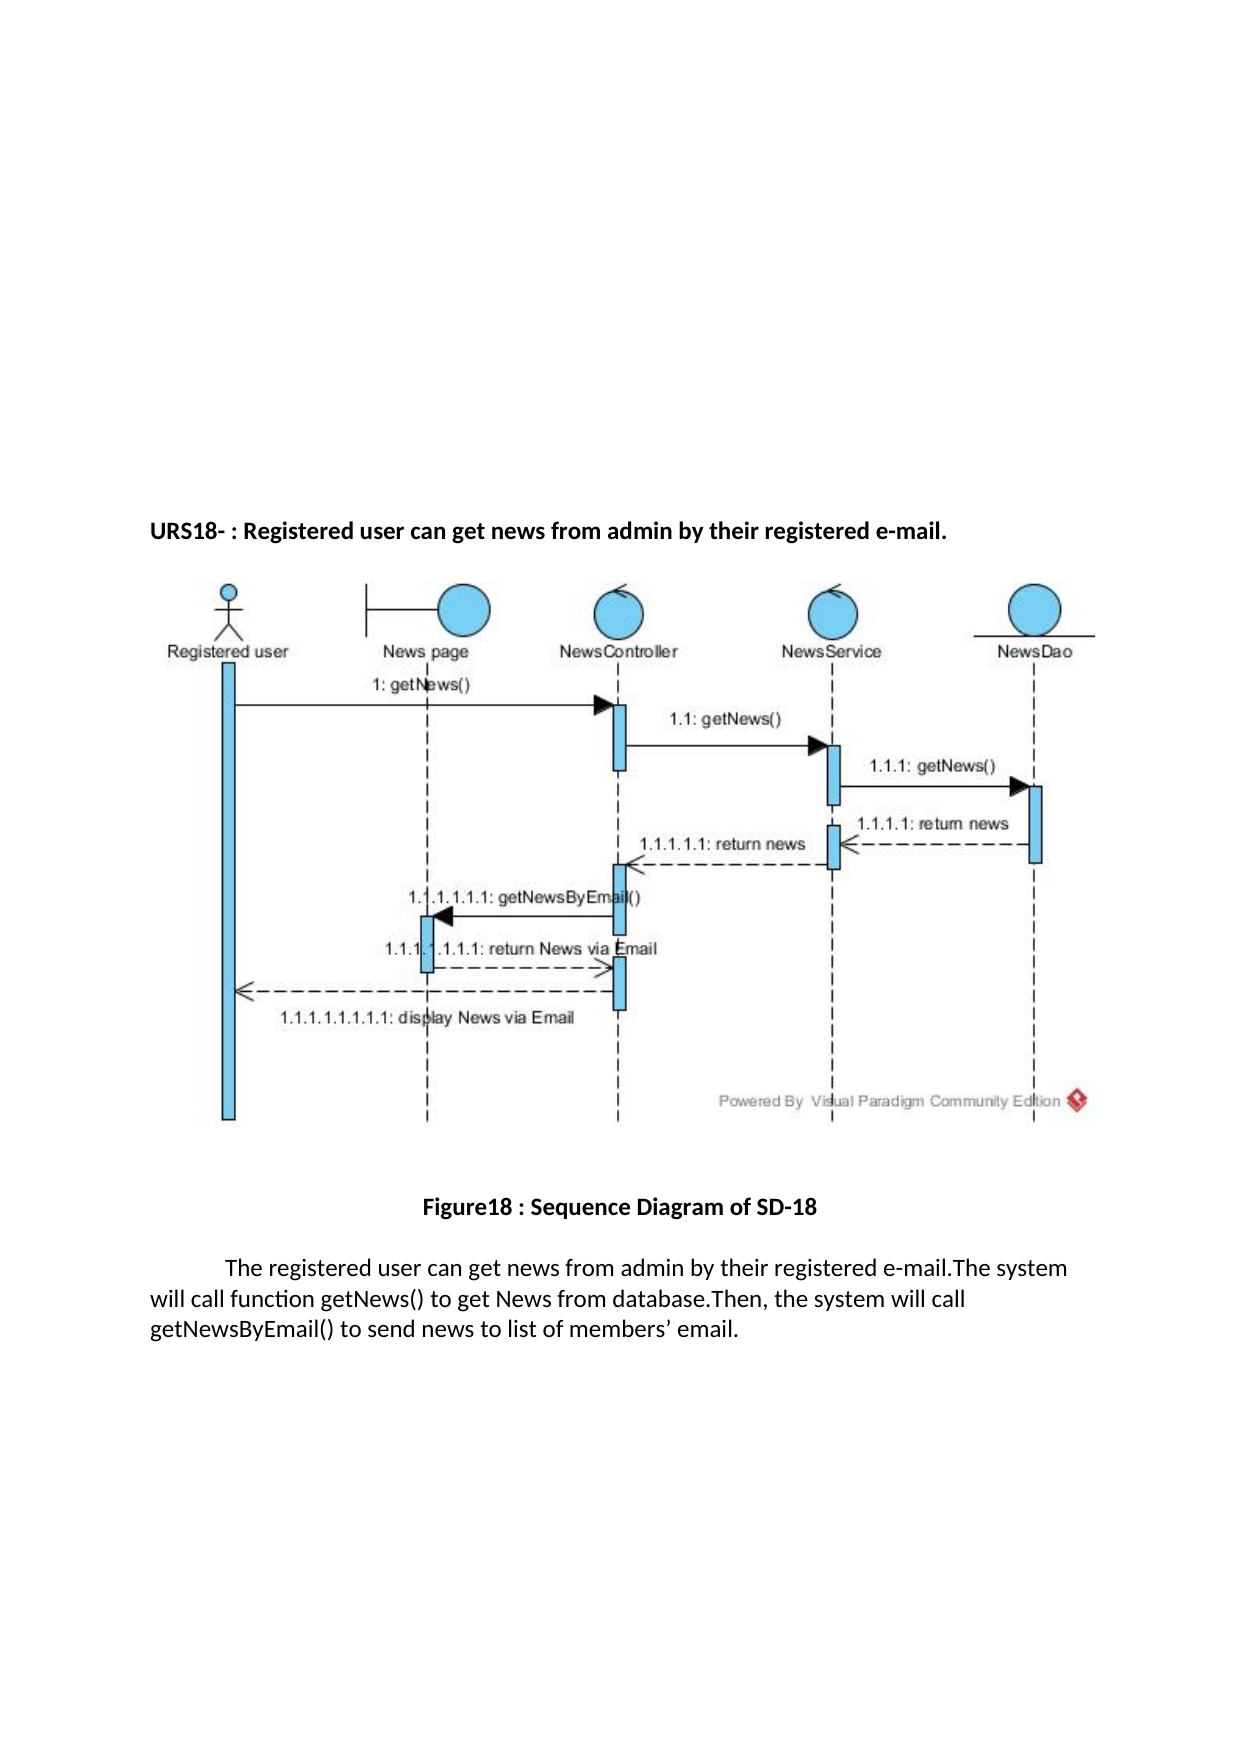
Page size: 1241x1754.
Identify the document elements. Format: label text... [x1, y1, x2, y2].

text Figure18 : Sequence Diagram of SD-18 [150, 1191, 1090, 1222]
text URS18- : Registered user can get news from admin by their registered e-mail. [150, 515, 1090, 546]
picture [150, 581, 1096, 1127]
text The registered user can get news from admin by their registered e-mail.The system will call function getNews() to get News from database.Then, the system will call getNewsByEmail() to send news to list of members’ email. [150, 1252, 1090, 1344]
